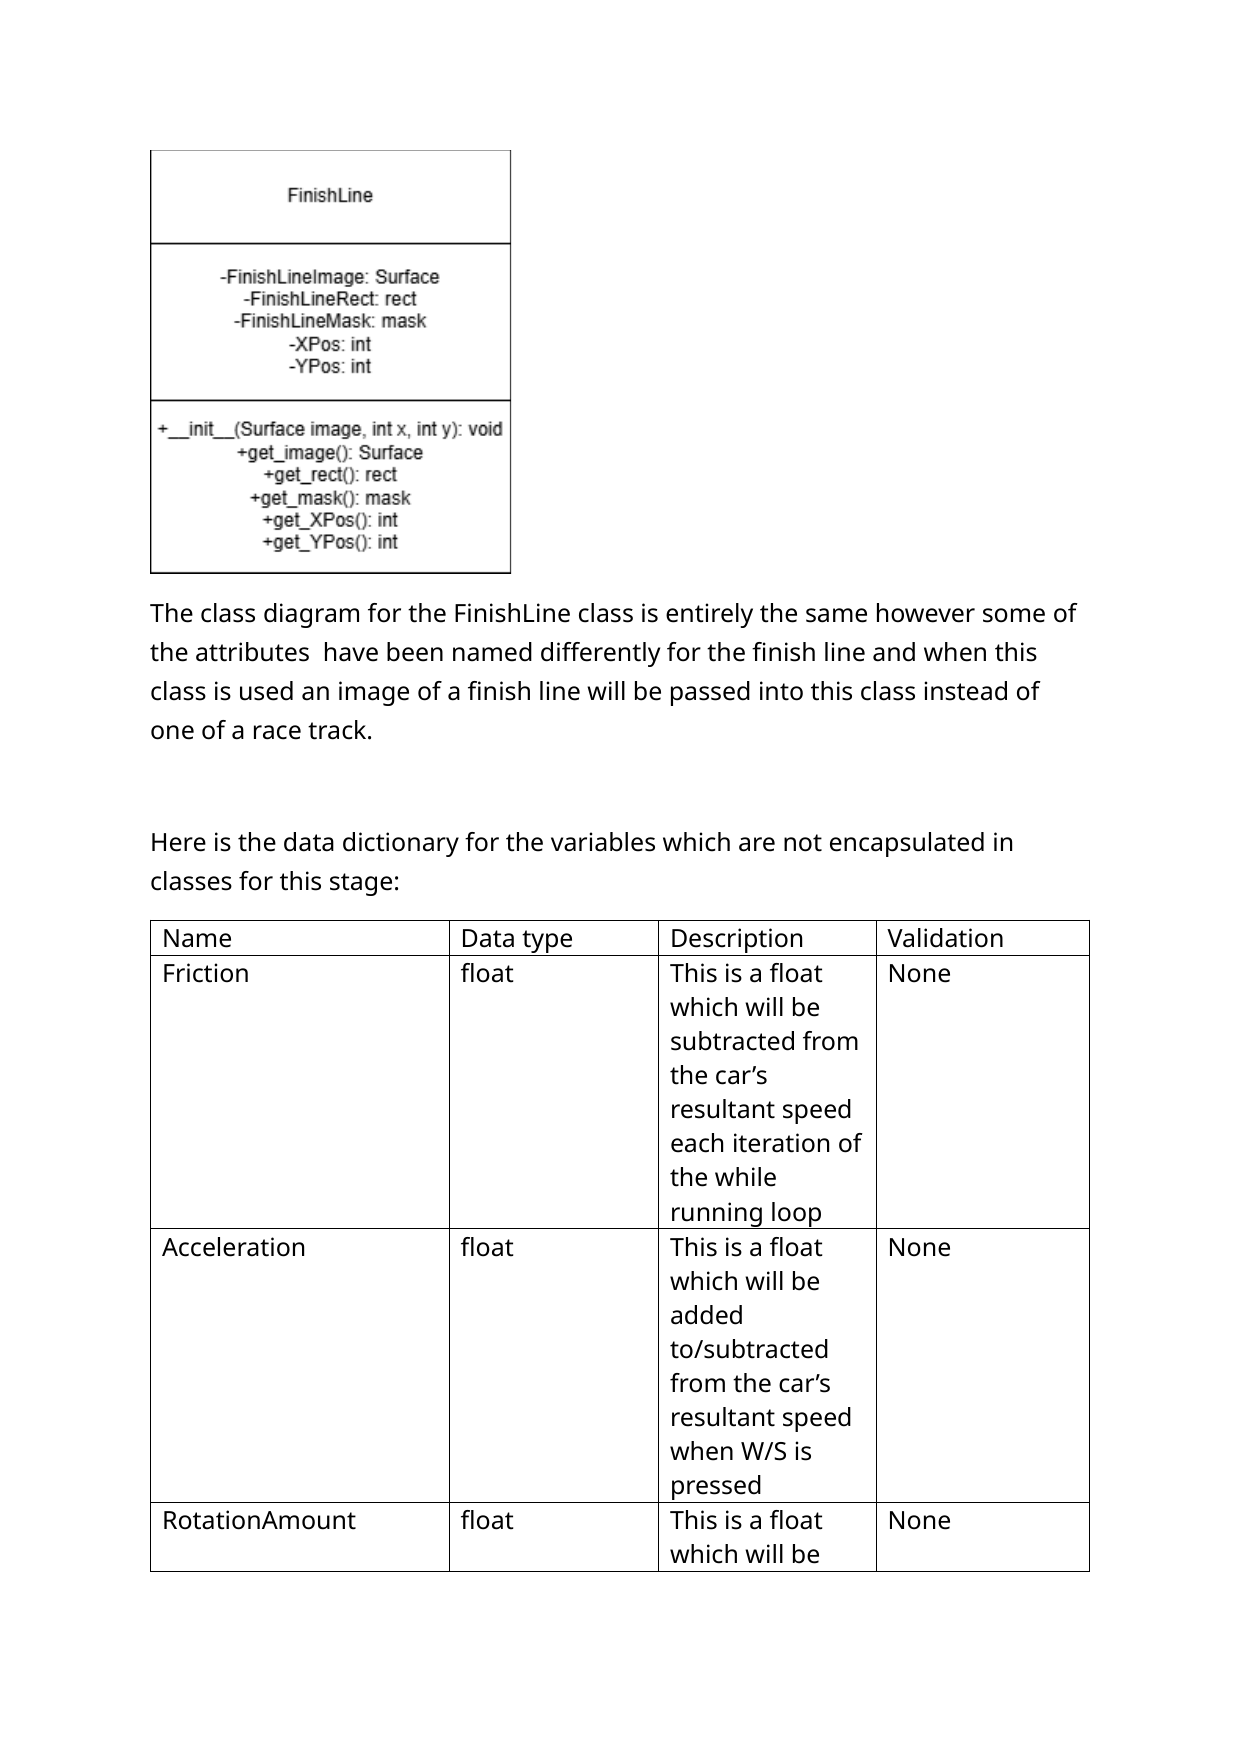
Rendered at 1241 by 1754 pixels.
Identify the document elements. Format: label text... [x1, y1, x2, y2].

table_header Name [151, 921, 449, 955]
text Here is the data dictionary for the variables which are not encapsulated in classes for this stage: [150, 824, 1090, 898]
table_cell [659, 1503, 876, 1571]
table_cell Acceleration [151, 1229, 449, 1502]
table_cell This is a float which will be subtracted from the car’s resultant speed each iteration of the while running loop [659, 956, 876, 1228]
table_cell RotationAmount [151, 1503, 449, 1571]
text The class diagram for the FinishLine class is entirely the same however some of the attributes have been named differently for the finish line and when this class is used an image of a finish line will be passed into this class instead of one of a race track. [150, 595, 1090, 747]
table_cell float [450, 1503, 658, 1571]
table_header Data type [450, 921, 658, 955]
table_cell float [450, 956, 658, 1228]
table_cell None [877, 956, 1089, 1228]
table_cell None [877, 1229, 1089, 1502]
table_cell Friction [151, 956, 449, 1228]
table_cell This is a float which will be added to/subtracted from the car’s resultant speed when W/S is pressed [659, 1229, 876, 1502]
picture [150, 150, 512, 574]
table_cell float [450, 1229, 658, 1502]
table_cell None [877, 1503, 1089, 1571]
table_header Description [659, 921, 876, 955]
table_header Validation [877, 921, 1089, 955]
